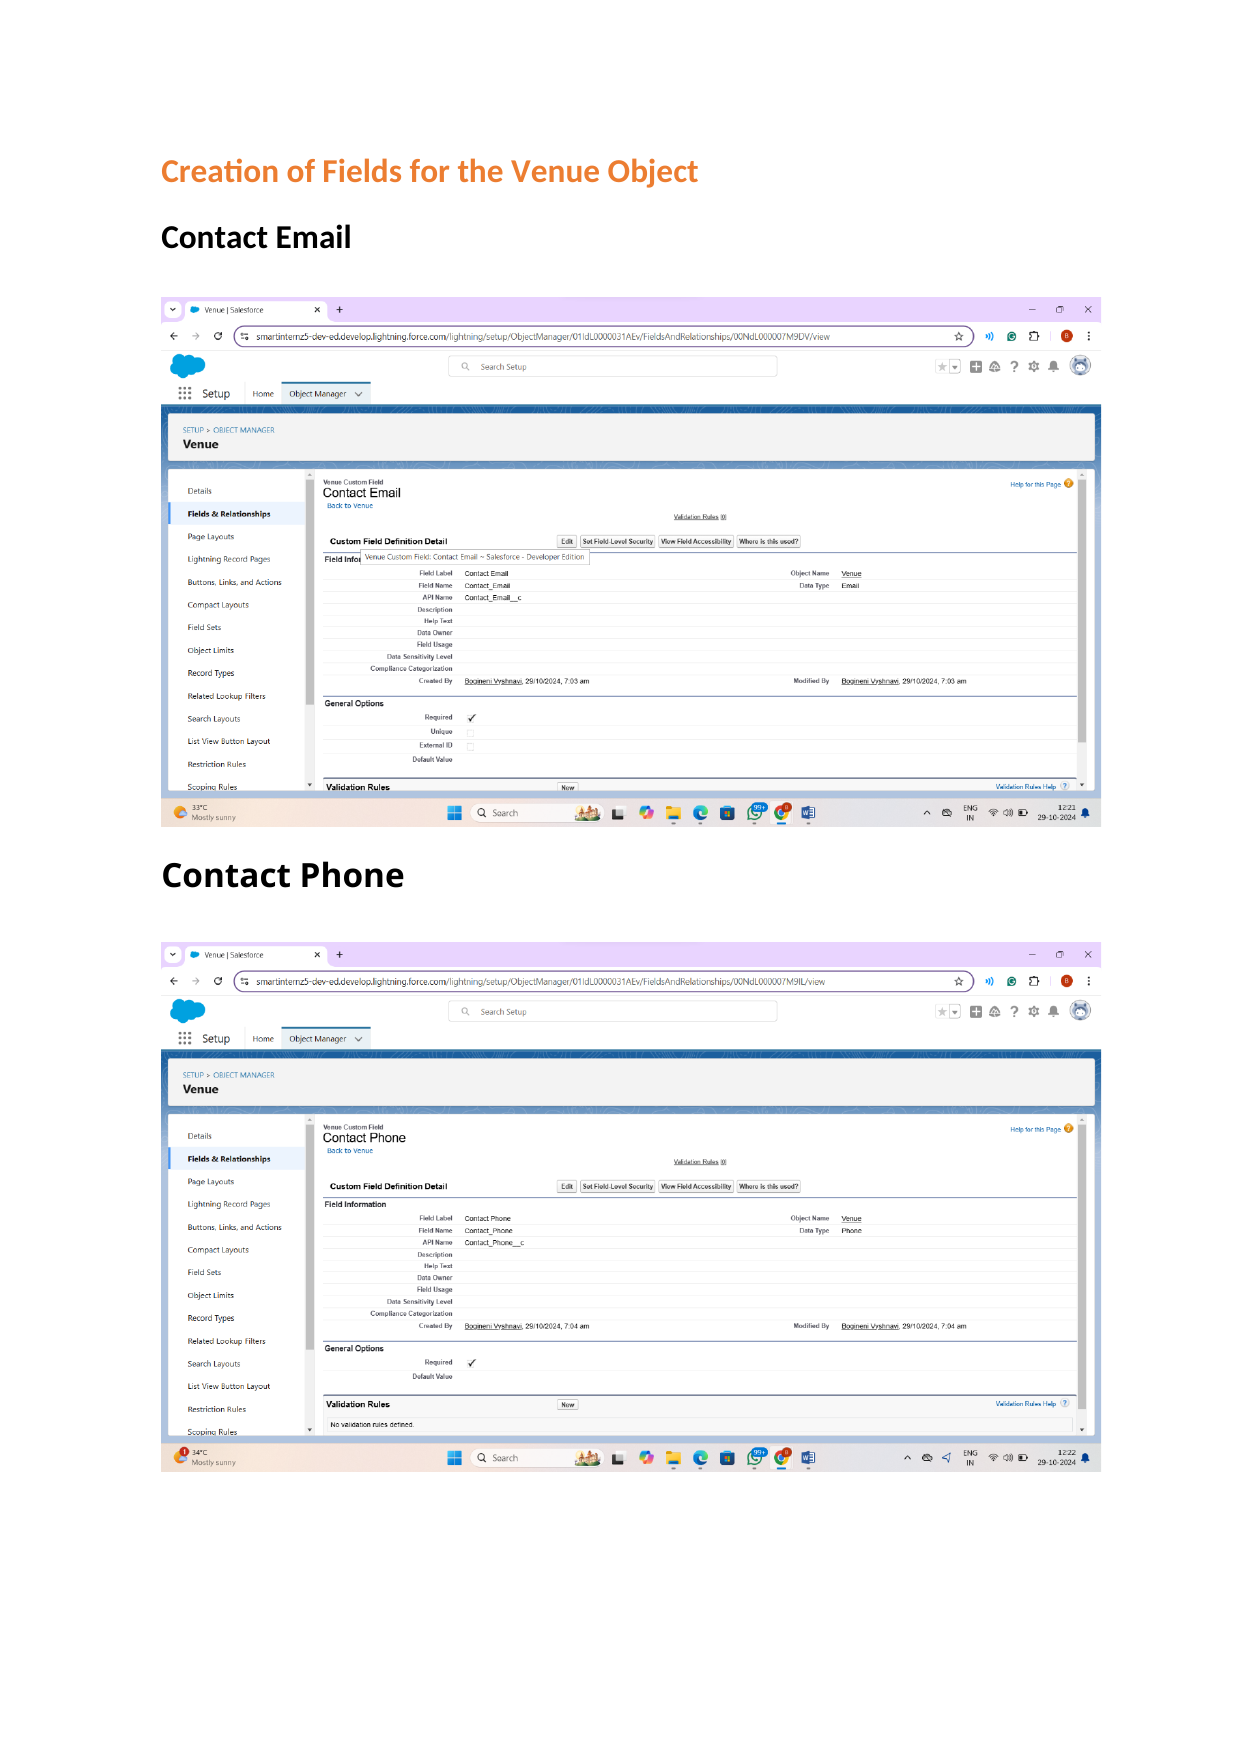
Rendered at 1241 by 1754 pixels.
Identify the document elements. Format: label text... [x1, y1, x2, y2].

picture [161, 942, 1102, 1472]
text Contact Email [161, 216, 1090, 257]
picture [161, 297, 1102, 827]
text Creation of Fields for the Venue Object [161, 150, 1090, 191]
text Contact Phone [161, 852, 1090, 897]
